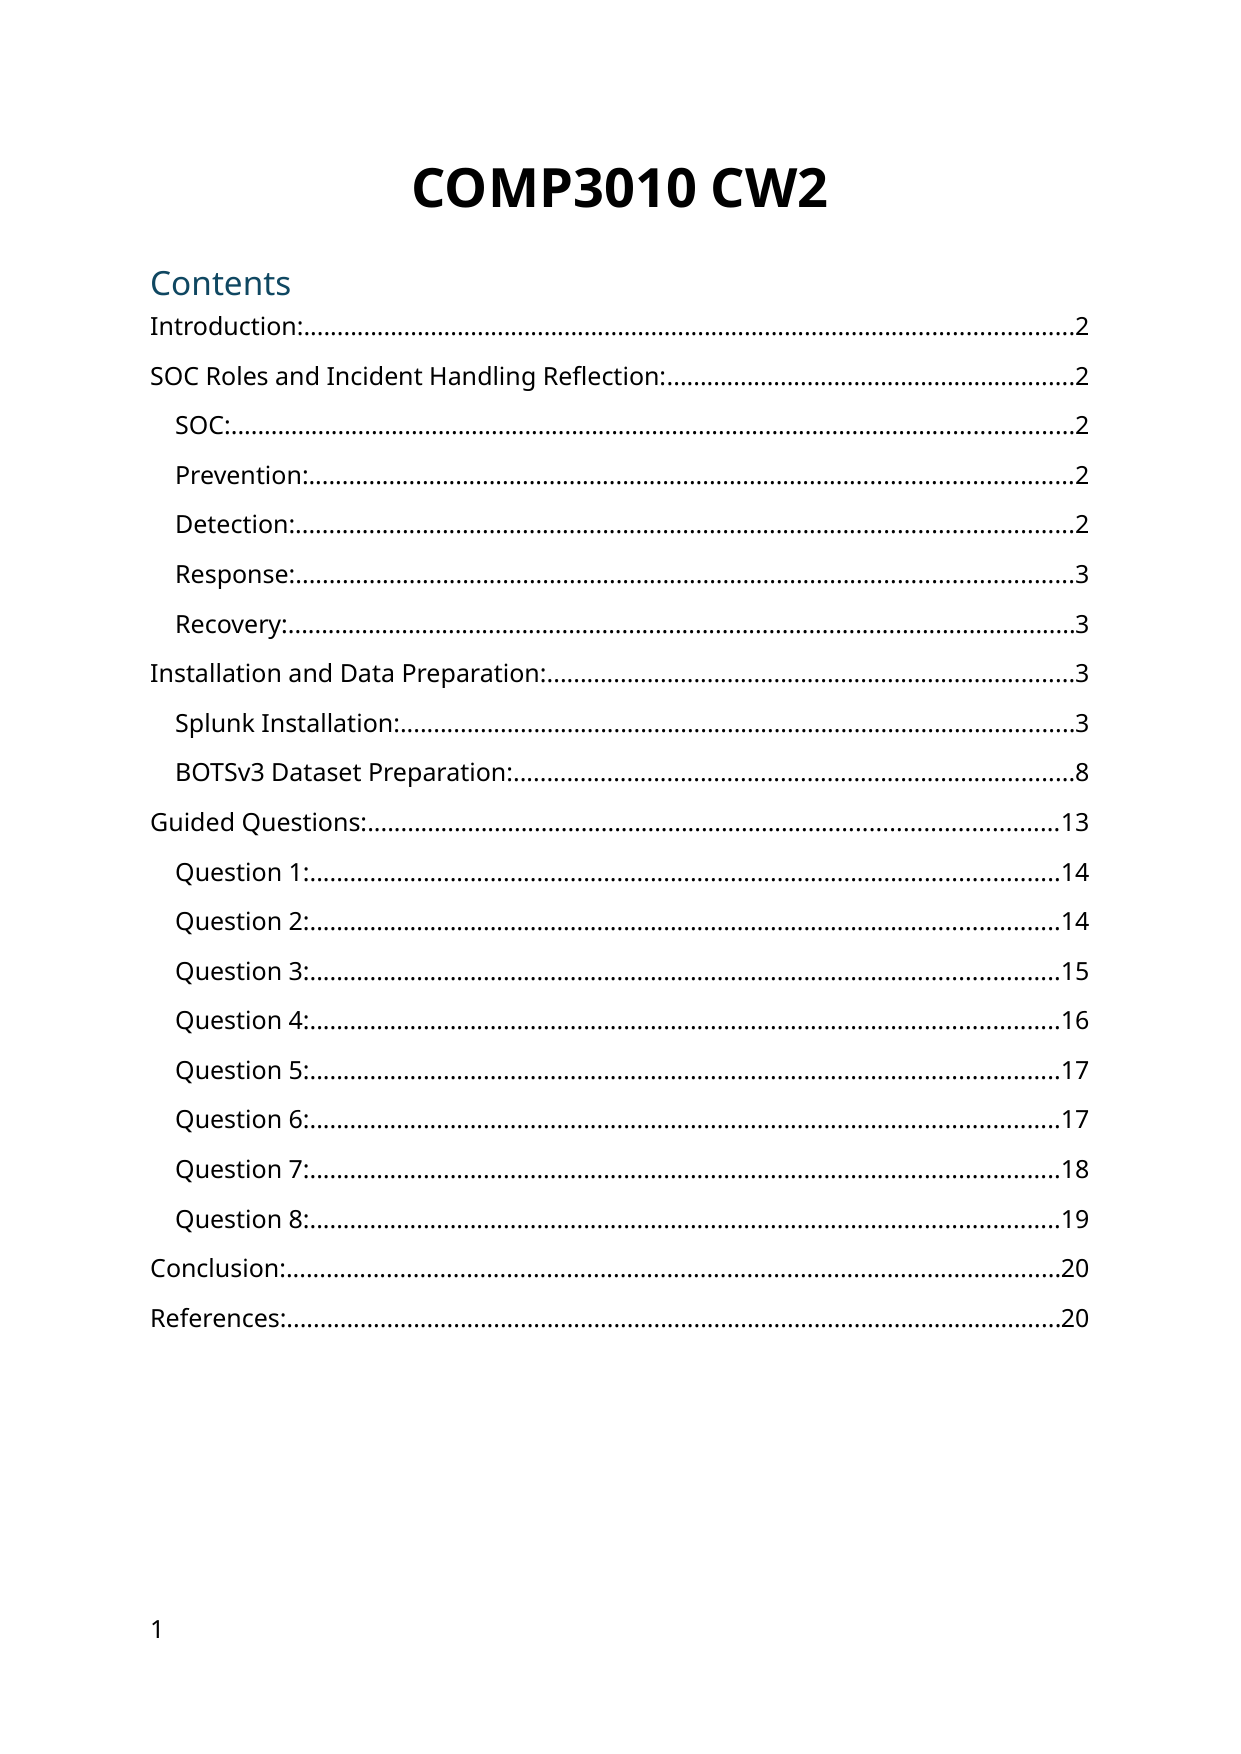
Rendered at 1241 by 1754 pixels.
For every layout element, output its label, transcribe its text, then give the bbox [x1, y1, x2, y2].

text COMP3010 CW2 [150, 150, 1090, 224]
